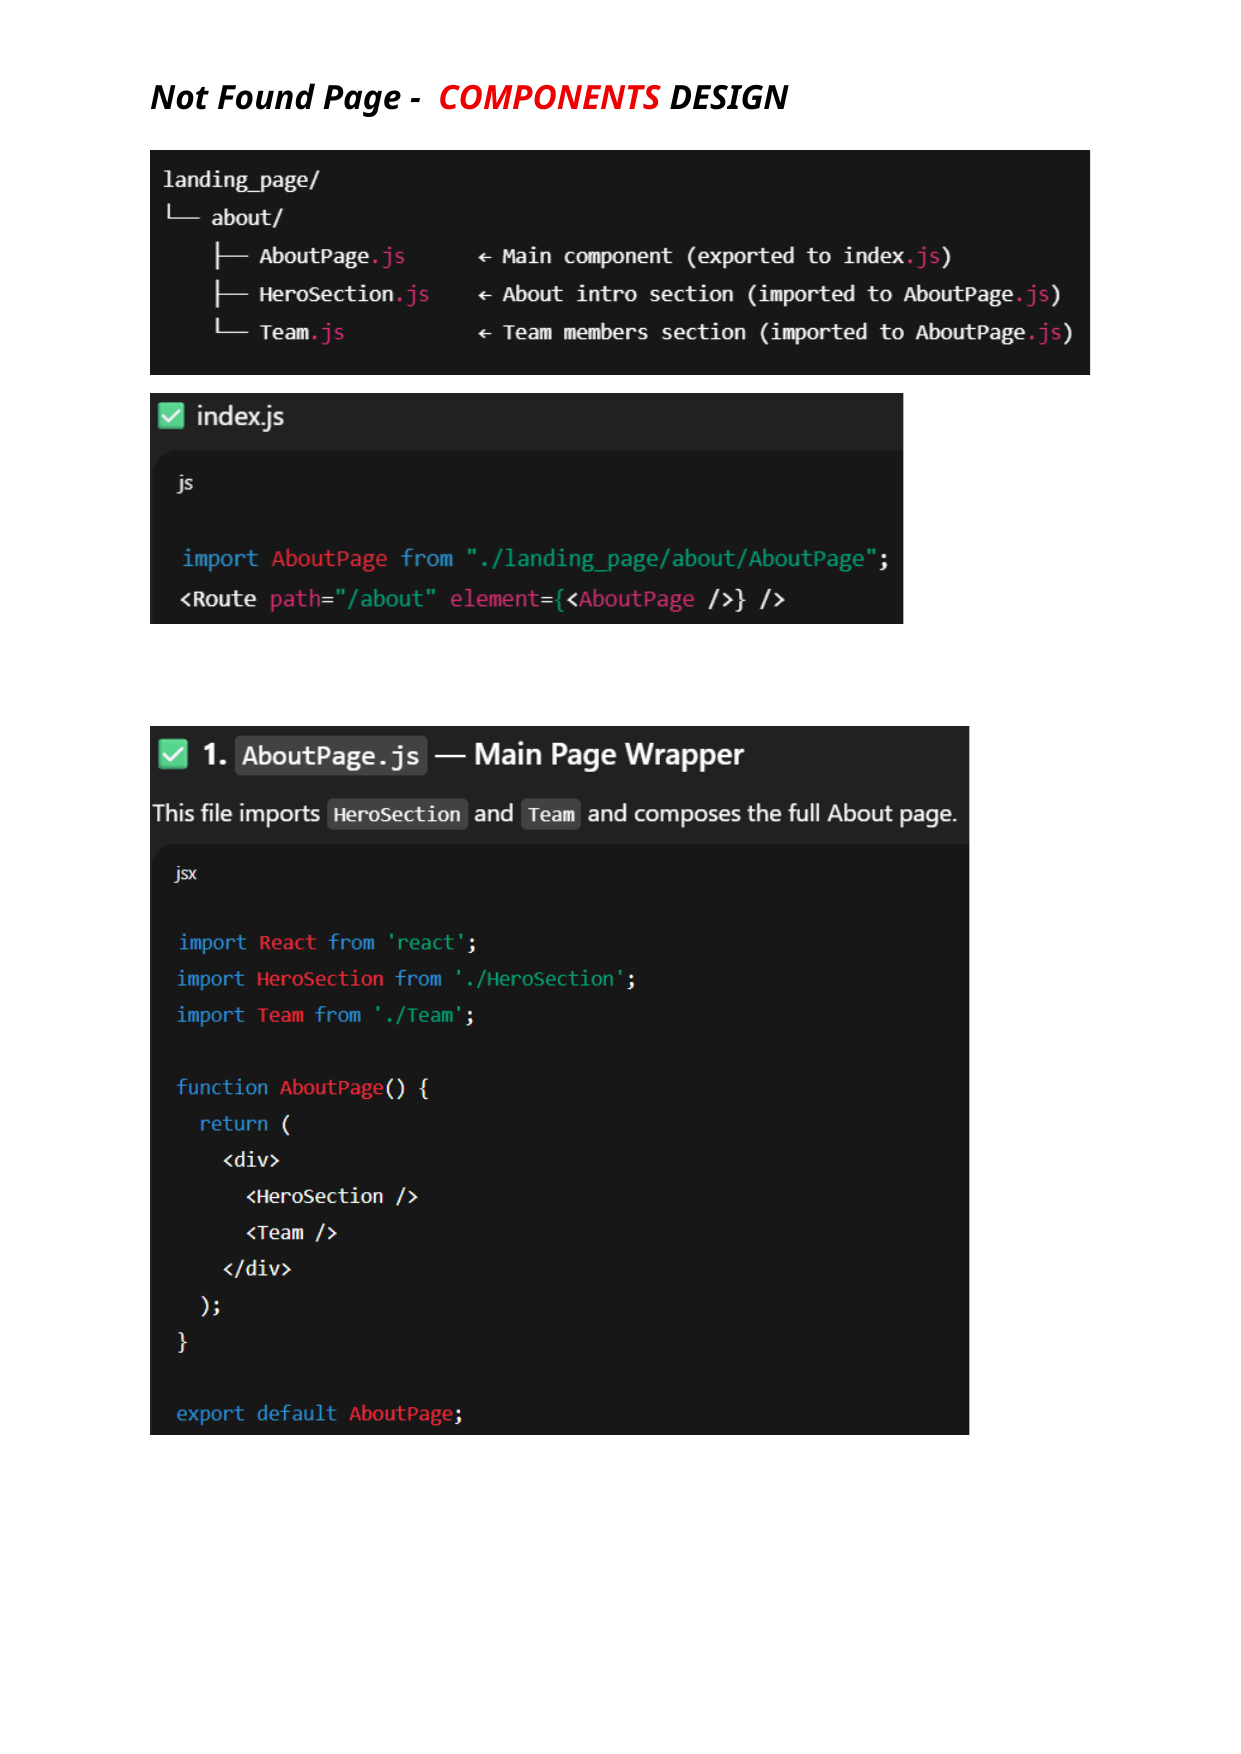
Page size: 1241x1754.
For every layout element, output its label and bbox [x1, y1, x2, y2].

picture [150, 150, 1091, 375]
picture [150, 393, 904, 624]
picture [150, 726, 970, 1435]
